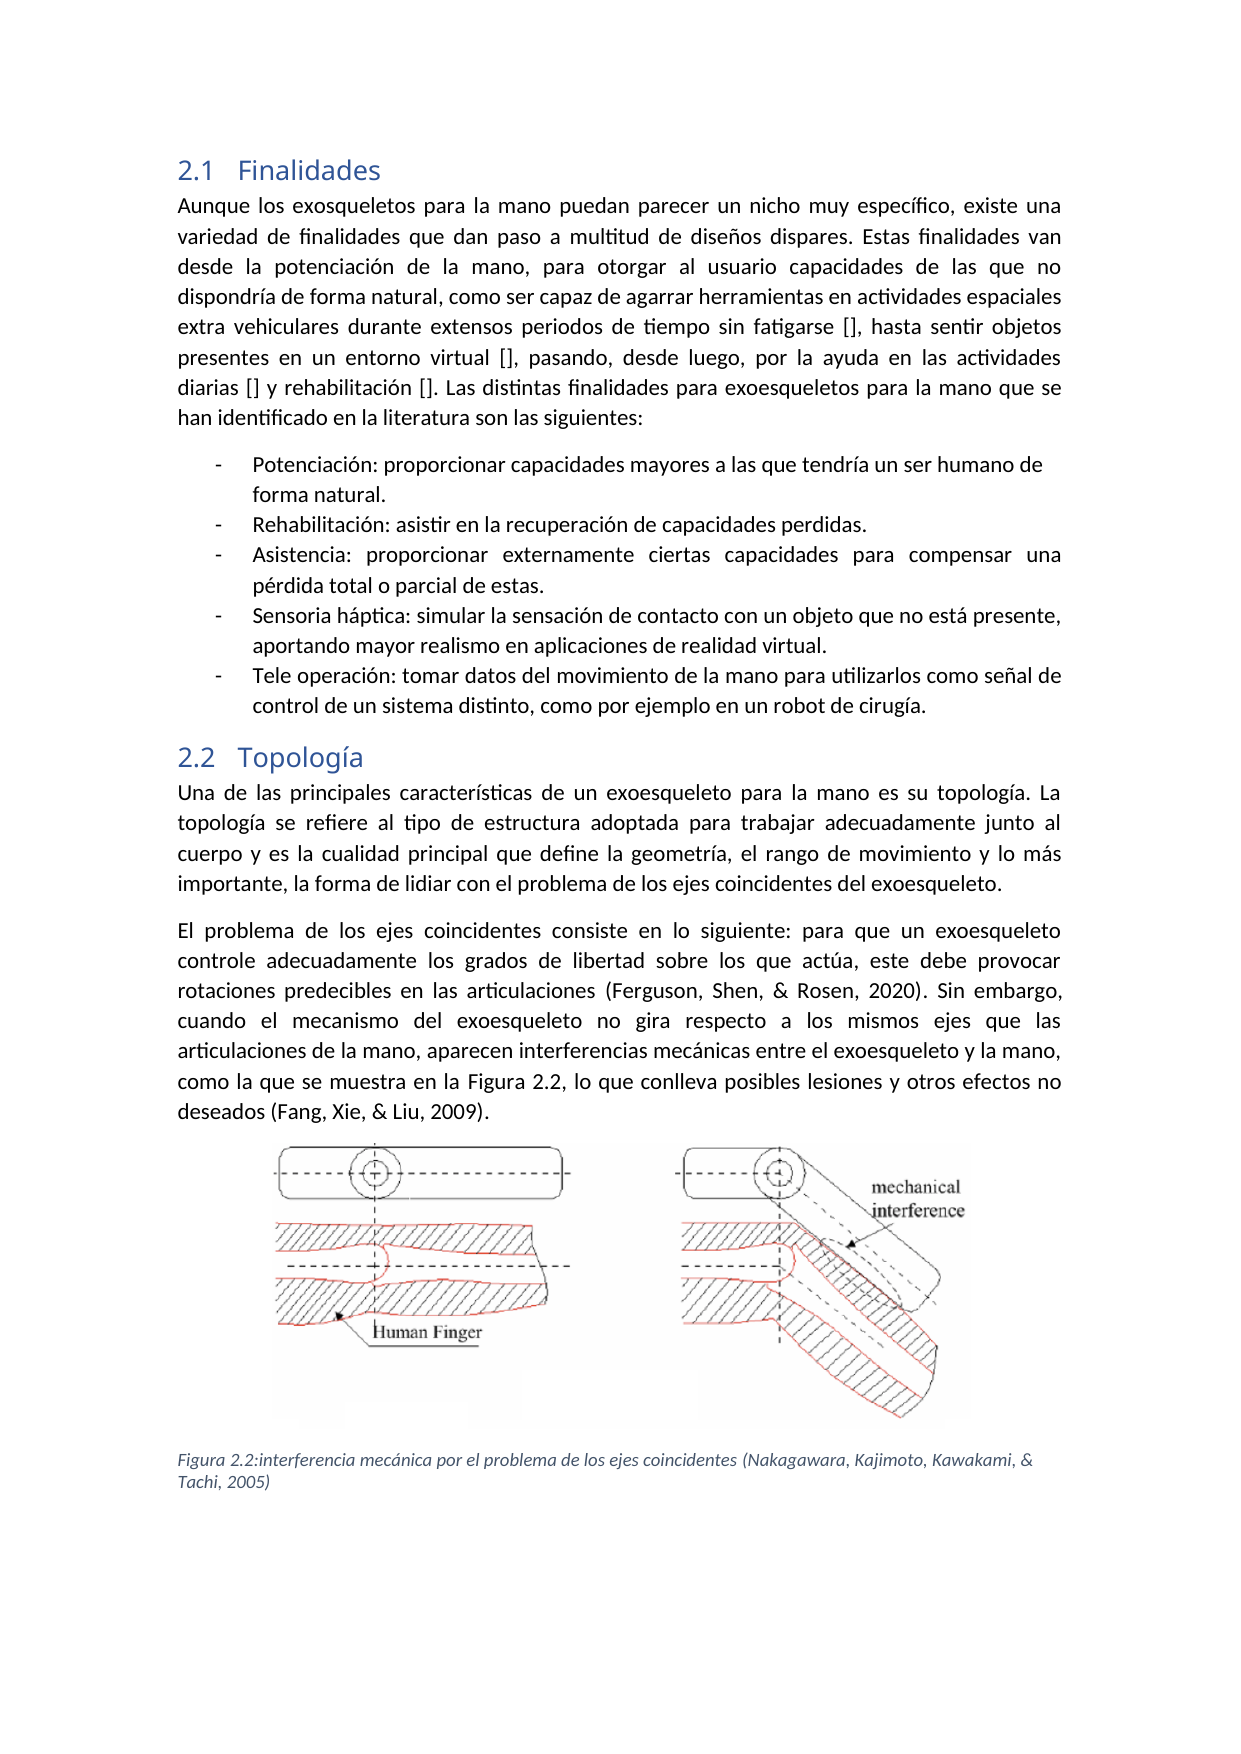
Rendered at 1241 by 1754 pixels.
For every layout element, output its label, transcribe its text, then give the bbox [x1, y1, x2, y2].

list Rehabilitación: asistir en la recuperación de capacidades perdidas. [215, 510, 1063, 538]
text El problema de los ejes coincidentes consiste en lo siguiente: para que un exoesqueleto controle adecuadamente los grados de libertad sobre los que actúa, este debe provocar rotaciones predecibles en las articulaciones . Sin embargo, cuando el mecanismo del exoesqueleto no gira respecto a los mismos ejes que las articulaciones de la mano, aparecen interferencias mecánicas entre el exoesqueleto y la mano, como la que se muestra en la Figura 2.2, lo que conlleva posibles lesiones y otros efectos no deseados . [177, 916, 1063, 1125]
list Tele operación: tomar datos del movimiento de la mano para utilizarlos como señal de control de un sistema distinto, como por ejemplo en un robot de cirugía. [215, 661, 1063, 719]
text Aunque los exosqueletos para la mano puedan parecer un nicho muy específico, existe una variedad de finalidades que dan paso a multitud de diseños dispares. Estas finalidades van desde la potenciación de la mano, para otorgar al usuario capacidades de las que no dispondría de forma natural, como ser capaz de agarrar herramientas en actividades espaciales extra vehiculares durante extensos periodos de tiempo sin fatigarse [], hasta sentir objetos presentes en un entorno virtual [], pasando, desde luego, por la ayuda en las actividades diarias [] y rehabilitación []. Las distintas finalidades para exoesqueletos para la mano que se han identificado en la literatura son las siguientes: [177, 192, 1063, 431]
subtitle Finalidades [177, 152, 1063, 189]
text Una de las principales características de un exoesqueleto para la mano es su topología. La topología se refiere al tipo de estructura adoptada para trabajar adecuadamente junto al cuerpo y es la cualidad principal que define la geometría, el rango de movimiento y lo más importante, la forma de lidiar con el problema de los ejes coincidentes del exoesqueleto. [177, 778, 1063, 897]
list Potenciación: proporcionar capacidades mayores a las que tendría un ser humano de forma natural. [215, 450, 1063, 508]
picture [268, 1143, 972, 1429]
list Sensoria háptica: simular la sensación de contacto con un objeto que no está presente, aportando mayor realismo en aplicaciones de realidad virtual. [215, 601, 1063, 659]
text Figura 2.2:interferencia mecánica por el problema de los ejes coincidentes [177, 1448, 1063, 1493]
subtitle Topología [177, 738, 1063, 775]
list Asistencia: proporcionar externamente ciertas capacidades para compensar una pérdida total o parcial de estas. [215, 541, 1063, 599]
